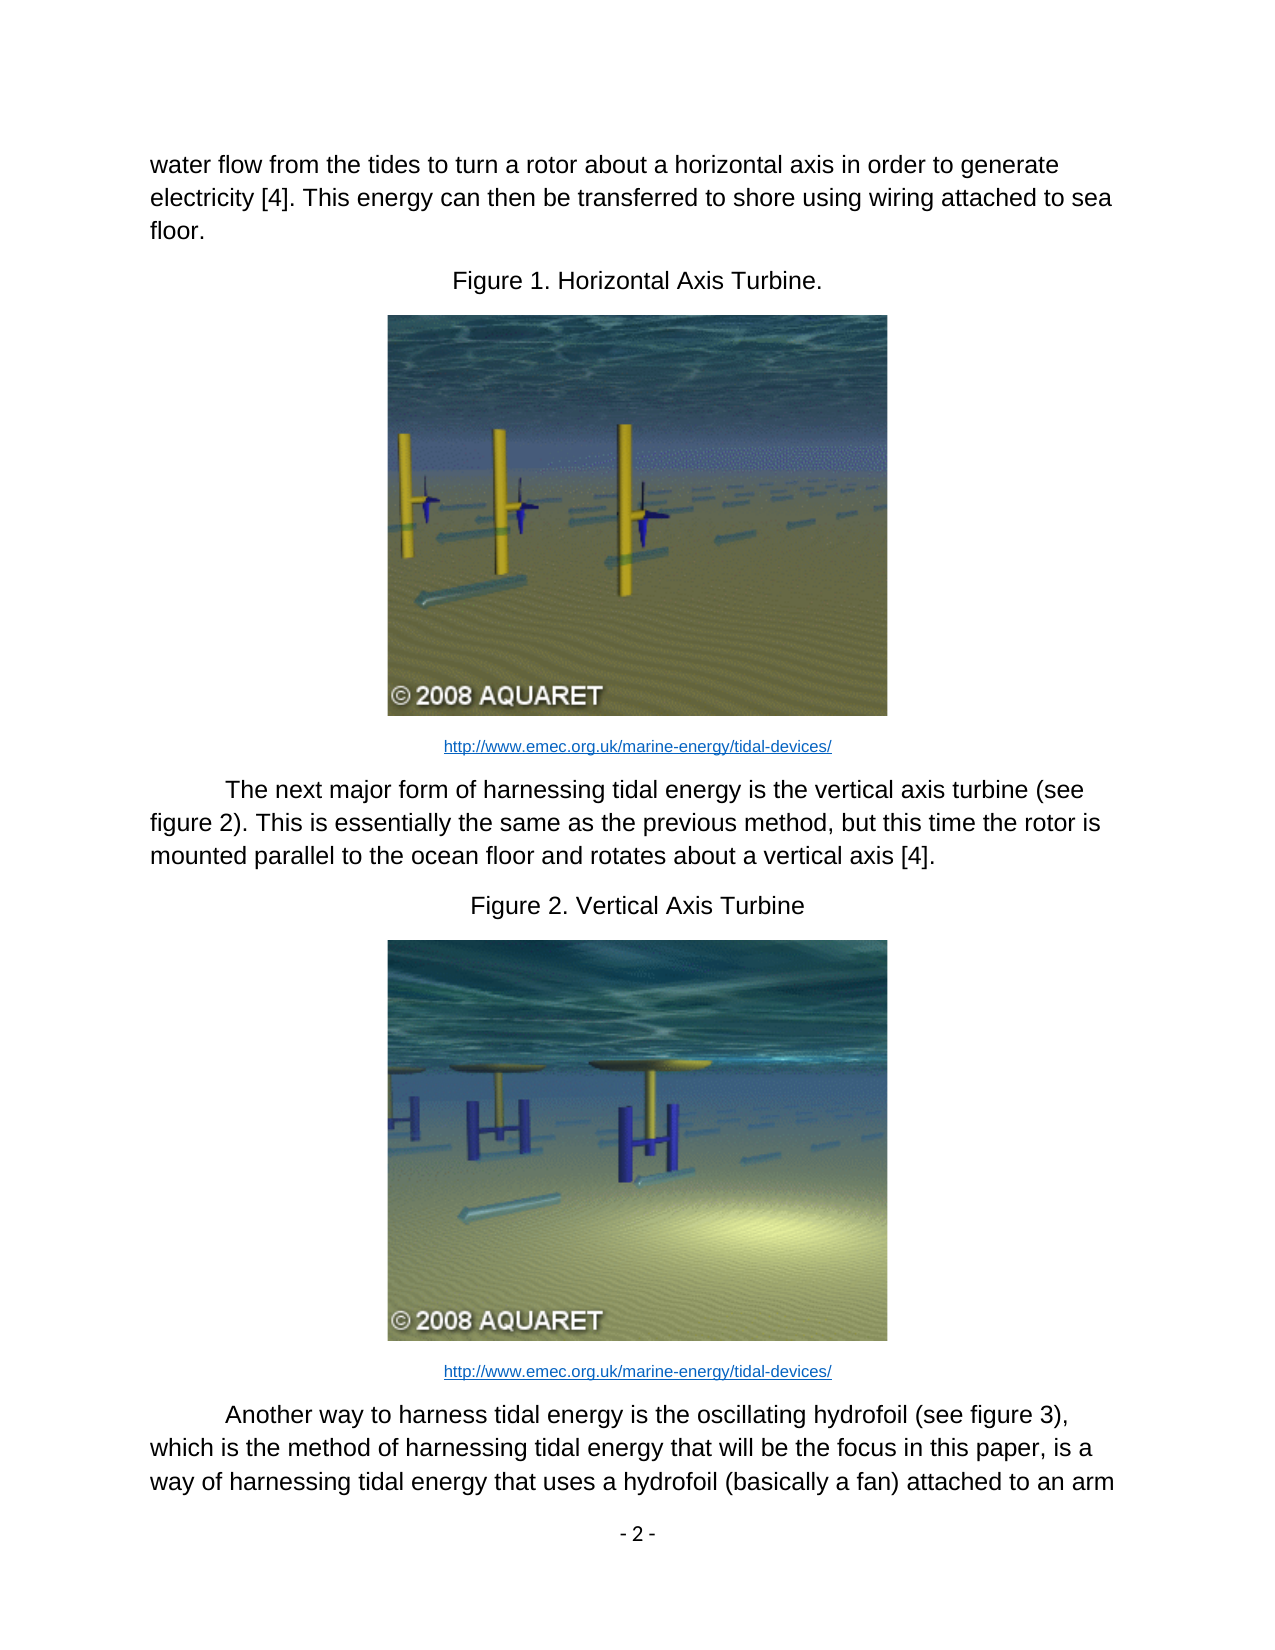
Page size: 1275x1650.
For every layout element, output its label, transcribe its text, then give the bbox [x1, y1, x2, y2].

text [150, 150, 1125, 245]
text Figure 2. Vertical Axis Turbine [150, 891, 1125, 920]
text Figure 1. Horizontal Axis Turbine. [150, 266, 1125, 294]
text http://www.emec.org.uk/marine-energy/tidal-devices/ [150, 1362, 1125, 1381]
picture [387, 315, 888, 716]
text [150, 1400, 1125, 1495]
text http://www.emec.org.uk/marine-energy/tidal-devices/ [150, 737, 1125, 756]
text The next major form of harnessing tidal energy is the vertical axis turbine (see figure 2). This is essentially the same as the previous method, but this time the rotor is mounted parallel to the ocean floor and rotates about a vertical axis [4]. [150, 775, 1125, 870]
picture [387, 940, 888, 1341]
